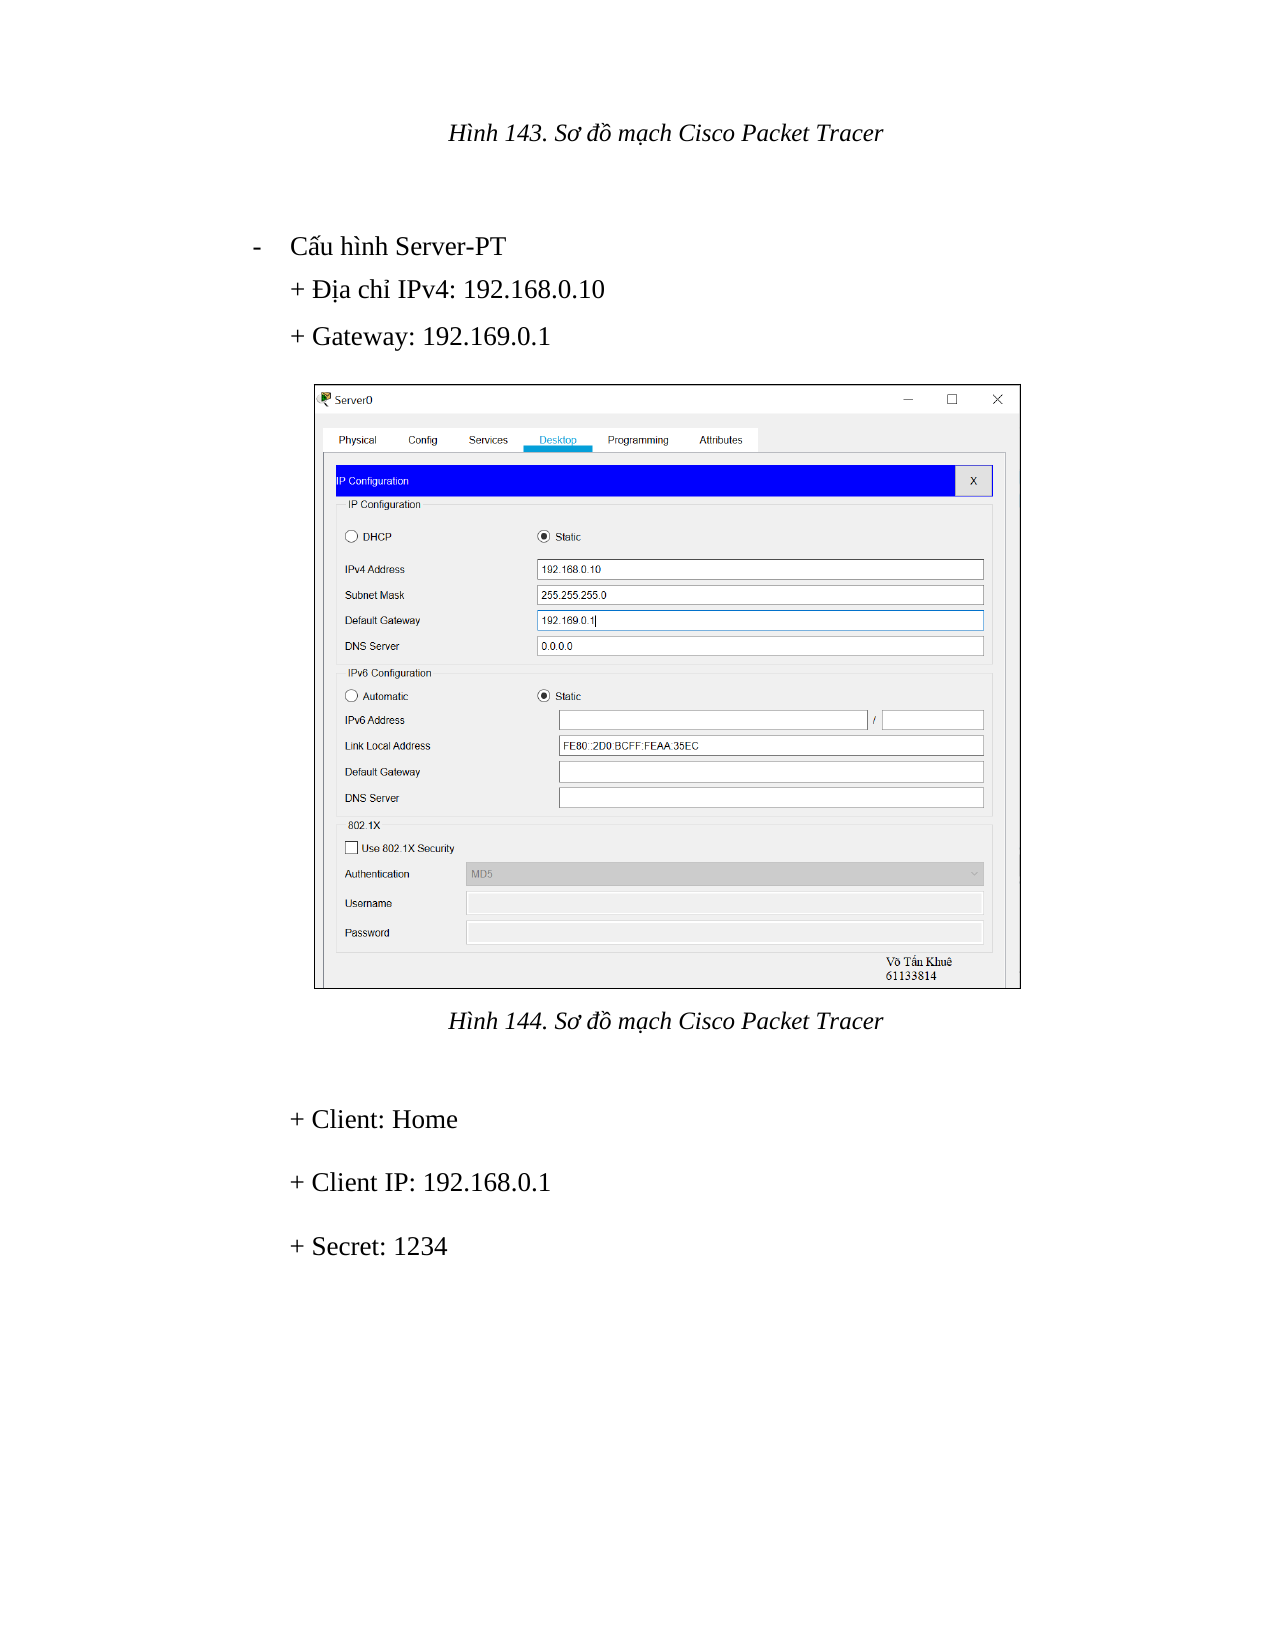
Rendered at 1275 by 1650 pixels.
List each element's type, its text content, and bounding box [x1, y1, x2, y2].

text Cấu hình Server-PT [252, 230, 1157, 261]
text + Client: Home [289, 1103, 1157, 1134]
list + Gateway: 192.169.0.1 [290, 320, 1157, 351]
text + Secret: 1234 [289, 1230, 1157, 1261]
picture [315, 385, 1020, 988]
text + Client IP: 192.168.0.1 [289, 1167, 1157, 1198]
list + Địa chỉ IPv4: 192.168.0.10 [290, 273, 1157, 305]
